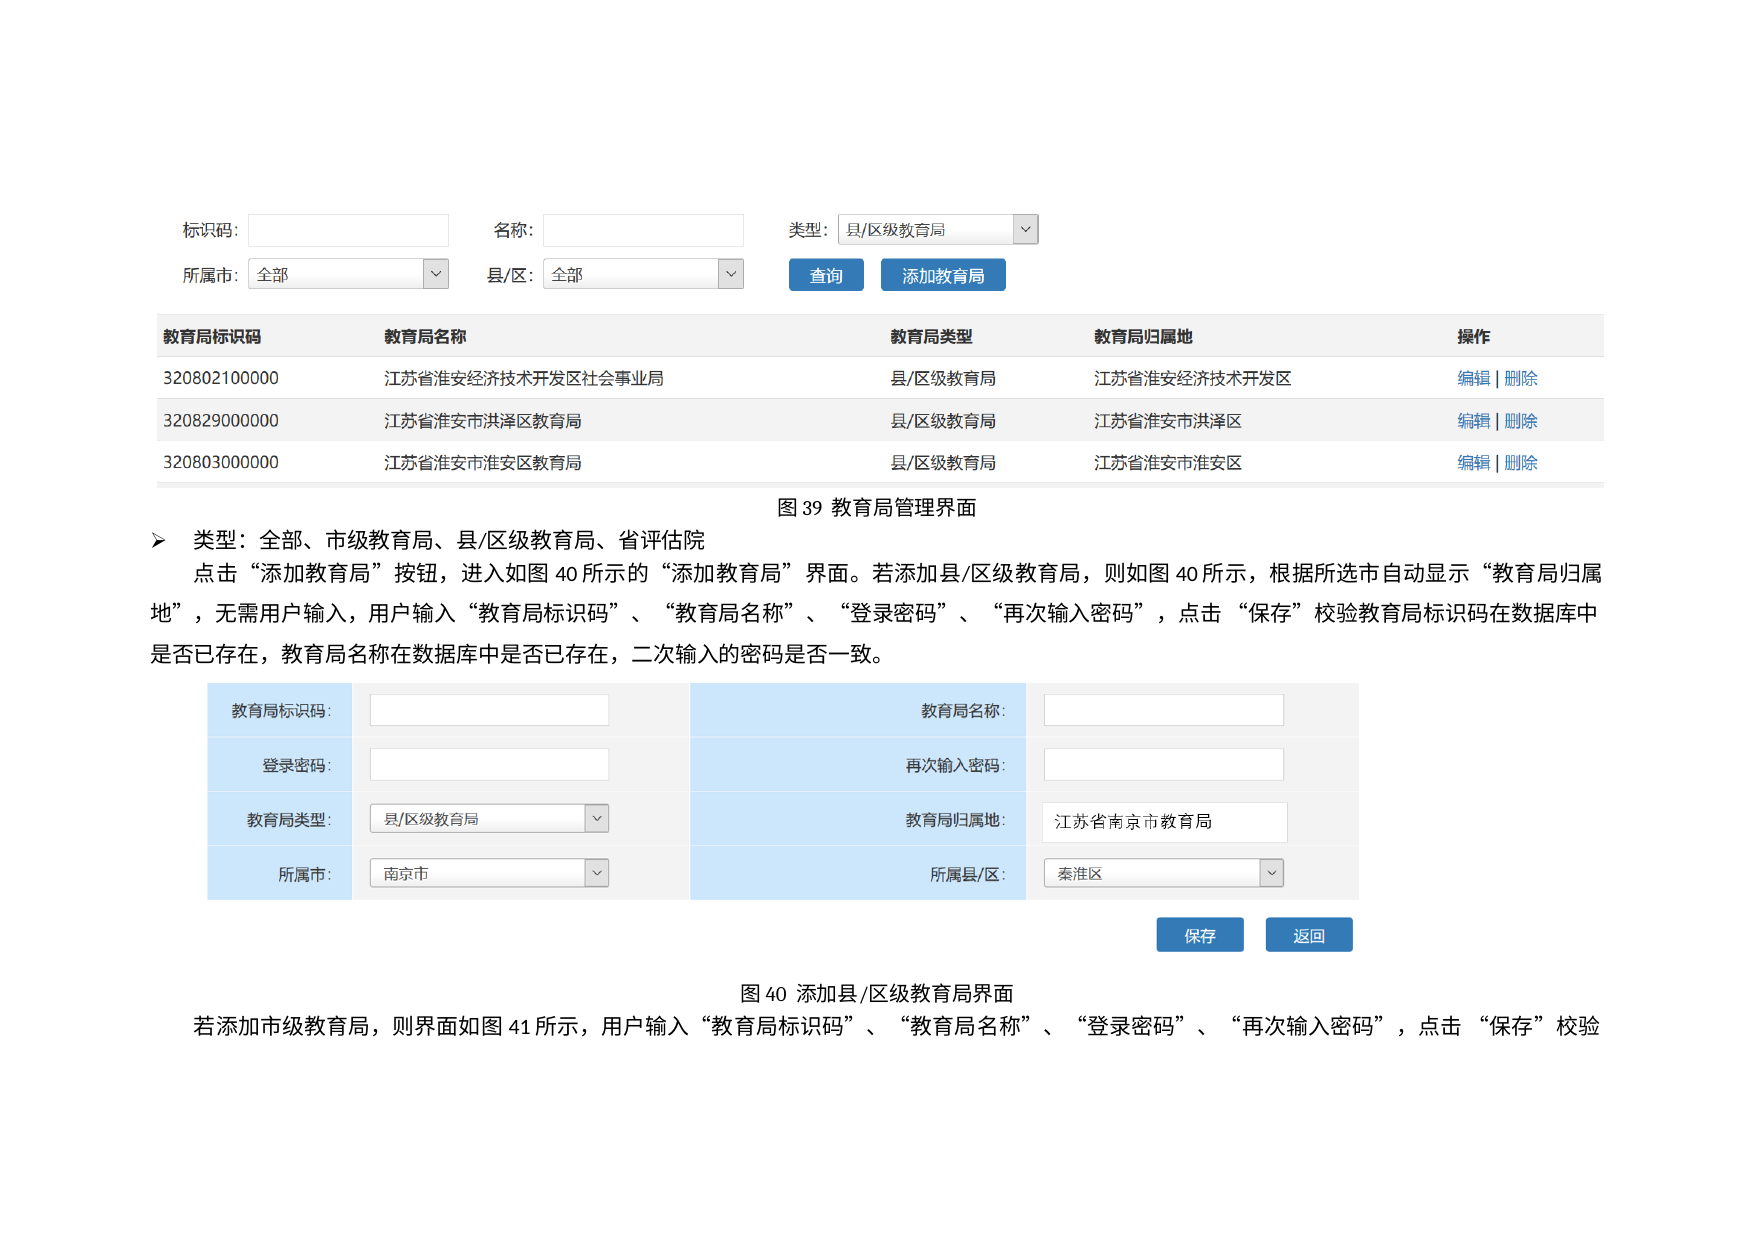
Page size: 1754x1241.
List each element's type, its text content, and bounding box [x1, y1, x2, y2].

text 图 40 添加县/区级教育局界面 [150, 976, 1604, 1008]
text 图 39 教育局管理界面 [150, 488, 1604, 523]
text 点击“添加教育局”按钮，进入如图40所示的“添加教育局”界面。若添加县/区级教育局，则如图40所示，根据所选市自动显示“教育局归属地”，无需用户输入，用户输入“教育局标识码”、“教育局名称”、“登录密码”、“再次输入密码”，点击 “保存”校验教育局标识码在数据库中是否已存在，教育局名称在数据库中是否已存在，二次输入的密码是否一致。 [150, 555, 1604, 669]
list 类型：全部、市级教育局、县/区级教育局、省评估院 [150, 523, 1604, 555]
picture [193, 676, 1369, 958]
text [150, 1008, 1604, 1041]
picture [150, 197, 1604, 488]
